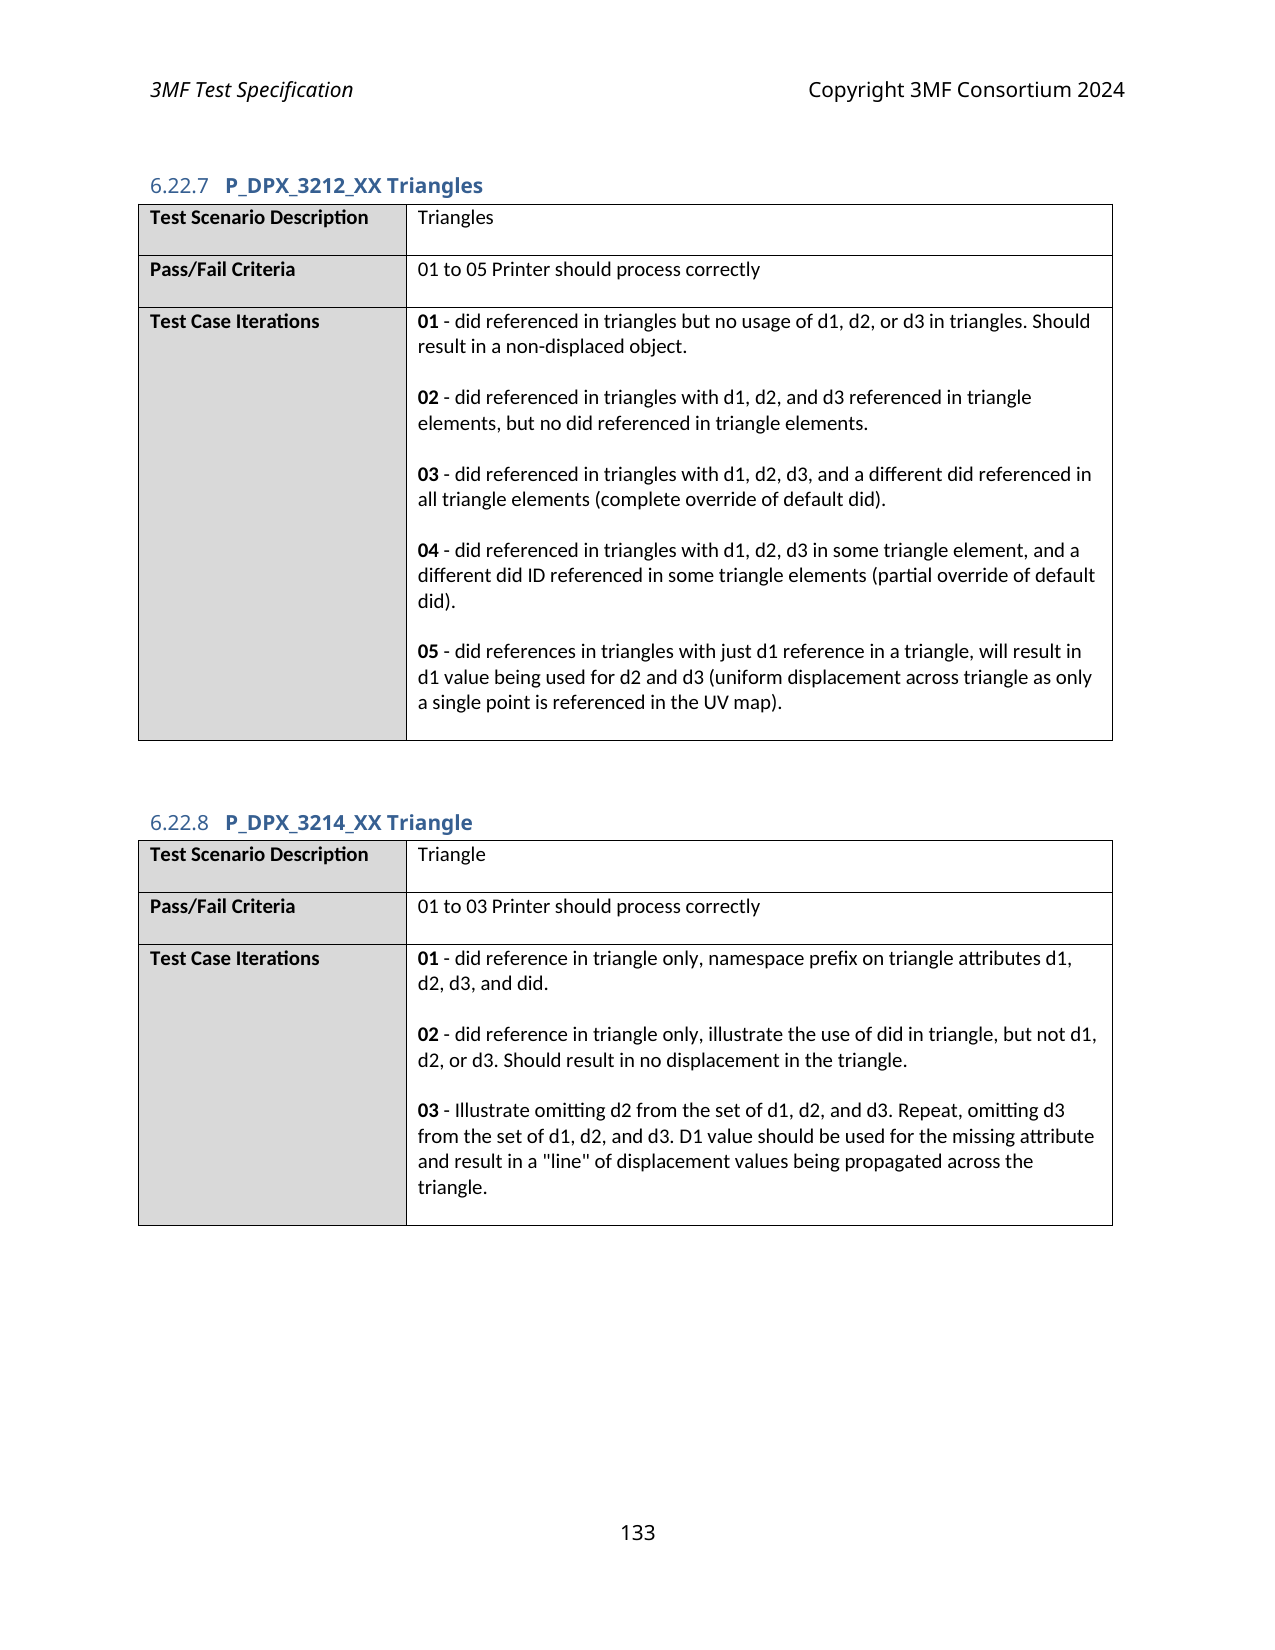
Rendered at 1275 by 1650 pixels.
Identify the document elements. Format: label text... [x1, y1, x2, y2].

subtitle P_DPX_3212_XX Triangles [150, 171, 1125, 199]
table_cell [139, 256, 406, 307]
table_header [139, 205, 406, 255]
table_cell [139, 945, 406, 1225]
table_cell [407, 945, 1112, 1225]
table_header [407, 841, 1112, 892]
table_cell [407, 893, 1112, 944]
subtitle P_DPX_3214_XX Triangle [150, 808, 1125, 836]
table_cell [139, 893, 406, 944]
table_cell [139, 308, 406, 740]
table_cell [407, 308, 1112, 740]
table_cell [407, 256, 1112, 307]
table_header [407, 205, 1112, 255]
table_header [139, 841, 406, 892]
